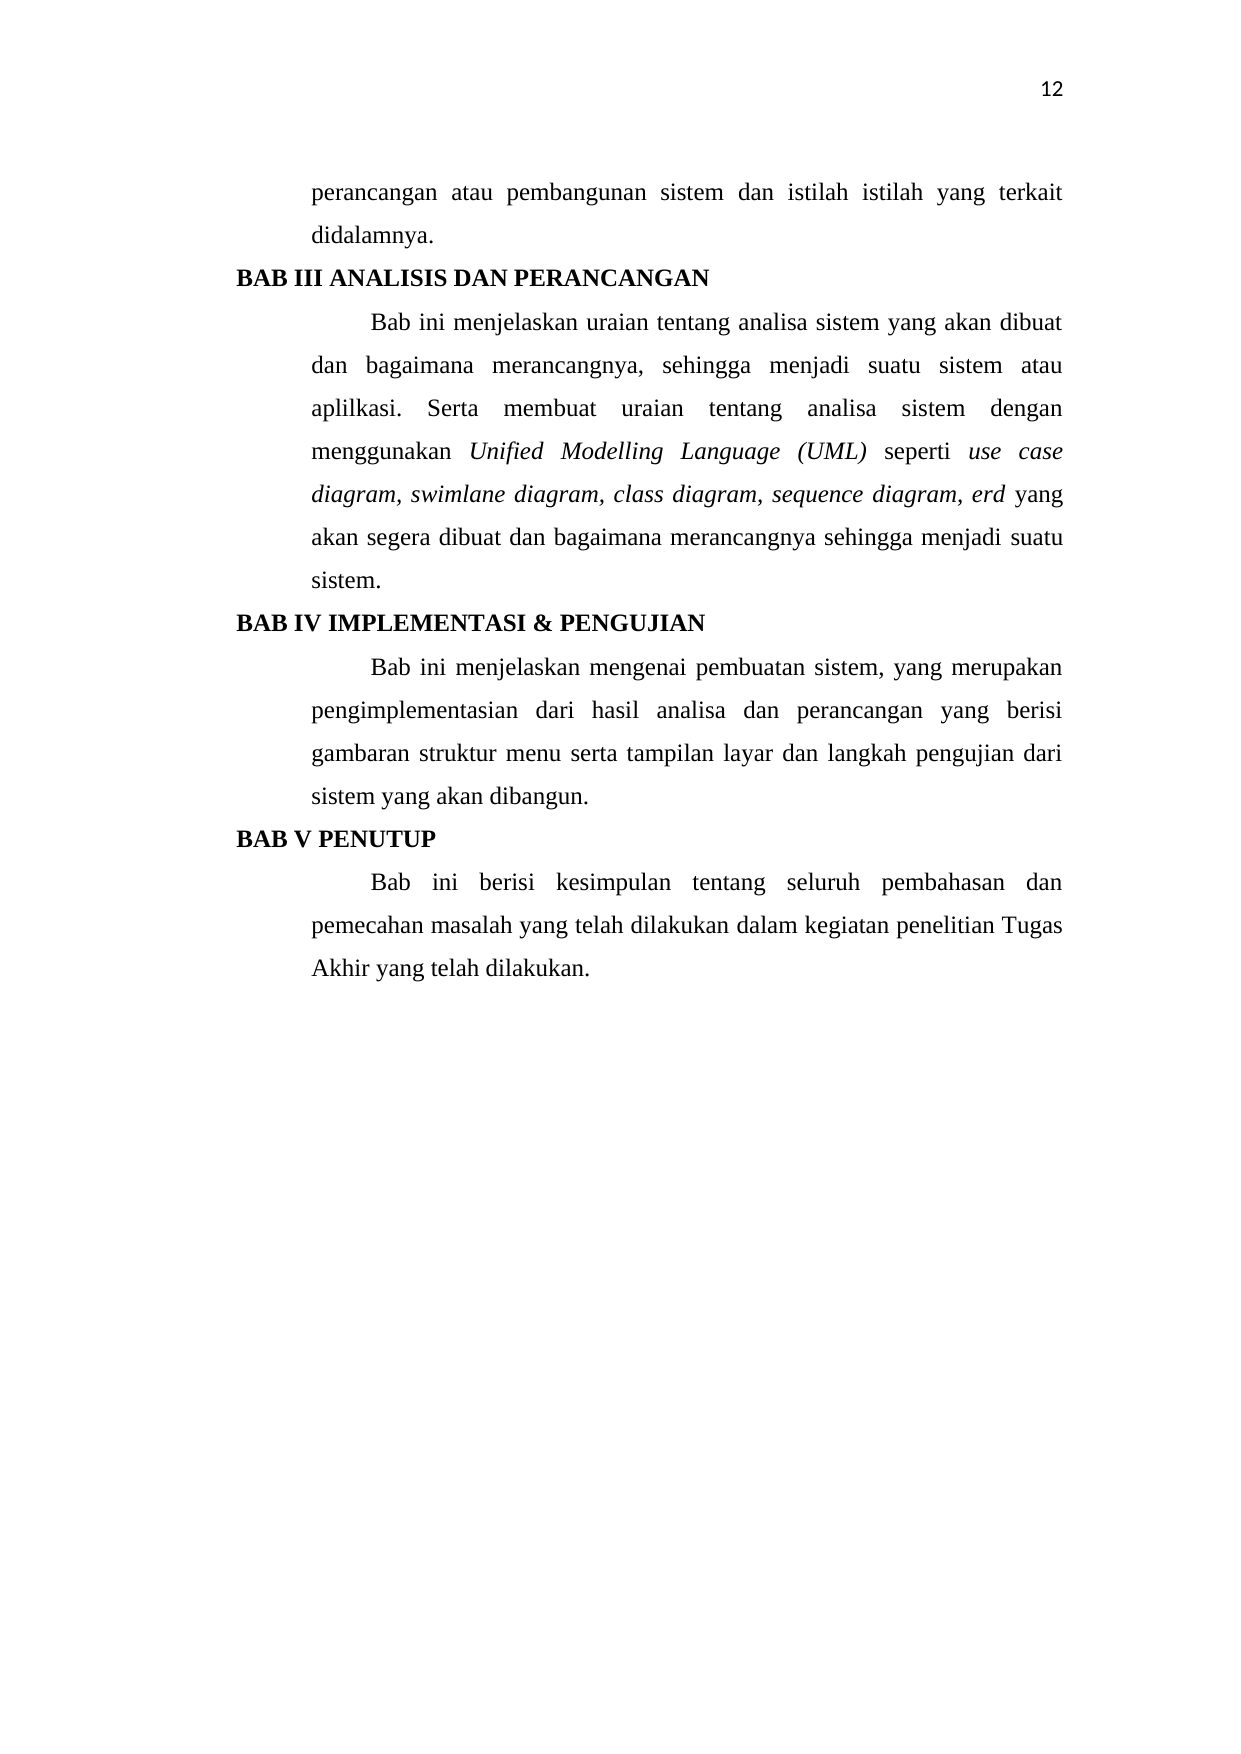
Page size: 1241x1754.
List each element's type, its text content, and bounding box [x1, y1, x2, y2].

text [311, 177, 1063, 249]
text Bab ini berisi kesimpulan tentang seluruh pembahasan dan pemecahan masalah yang telah dilakukan dalam kegiatan penelitian Tugas Akhir yang telah dilakukan. [311, 867, 1063, 982]
text Bab ini menjelaskan mengenai pembuatan sistem, yang merupakan pengimplementasian dari hasil analisa dan perancangan yang berisi gambaran struktur menu serta tampilan layar dan langkah pengujian dari sistem yang akan dibangun. [311, 652, 1063, 810]
text BAB IV IMPLEMENTASI & PENGUJIAN [236, 608, 1063, 637]
text BAB III ANALISIS DAN PERANCANGAN [236, 263, 1063, 292]
text BAB V PENUTUP [236, 824, 1063, 853]
text Bab ini menjelaskan uraian tentang analisa sistem yang akan dibuat dan bagaimana merancangnya, sehingga menjadi suatu sistem atau aplilkasi. Serta membuat uraian tentang analisa sistem dengan menggunakan Unified Modelling Language (UML) seperti use case diagram, swimlane diagram, class diagram, sequence diagram, erd yang akan segera dibuat dan bagaimana merancangnya sehingga menjadi suatu sistem. [311, 307, 1063, 594]
